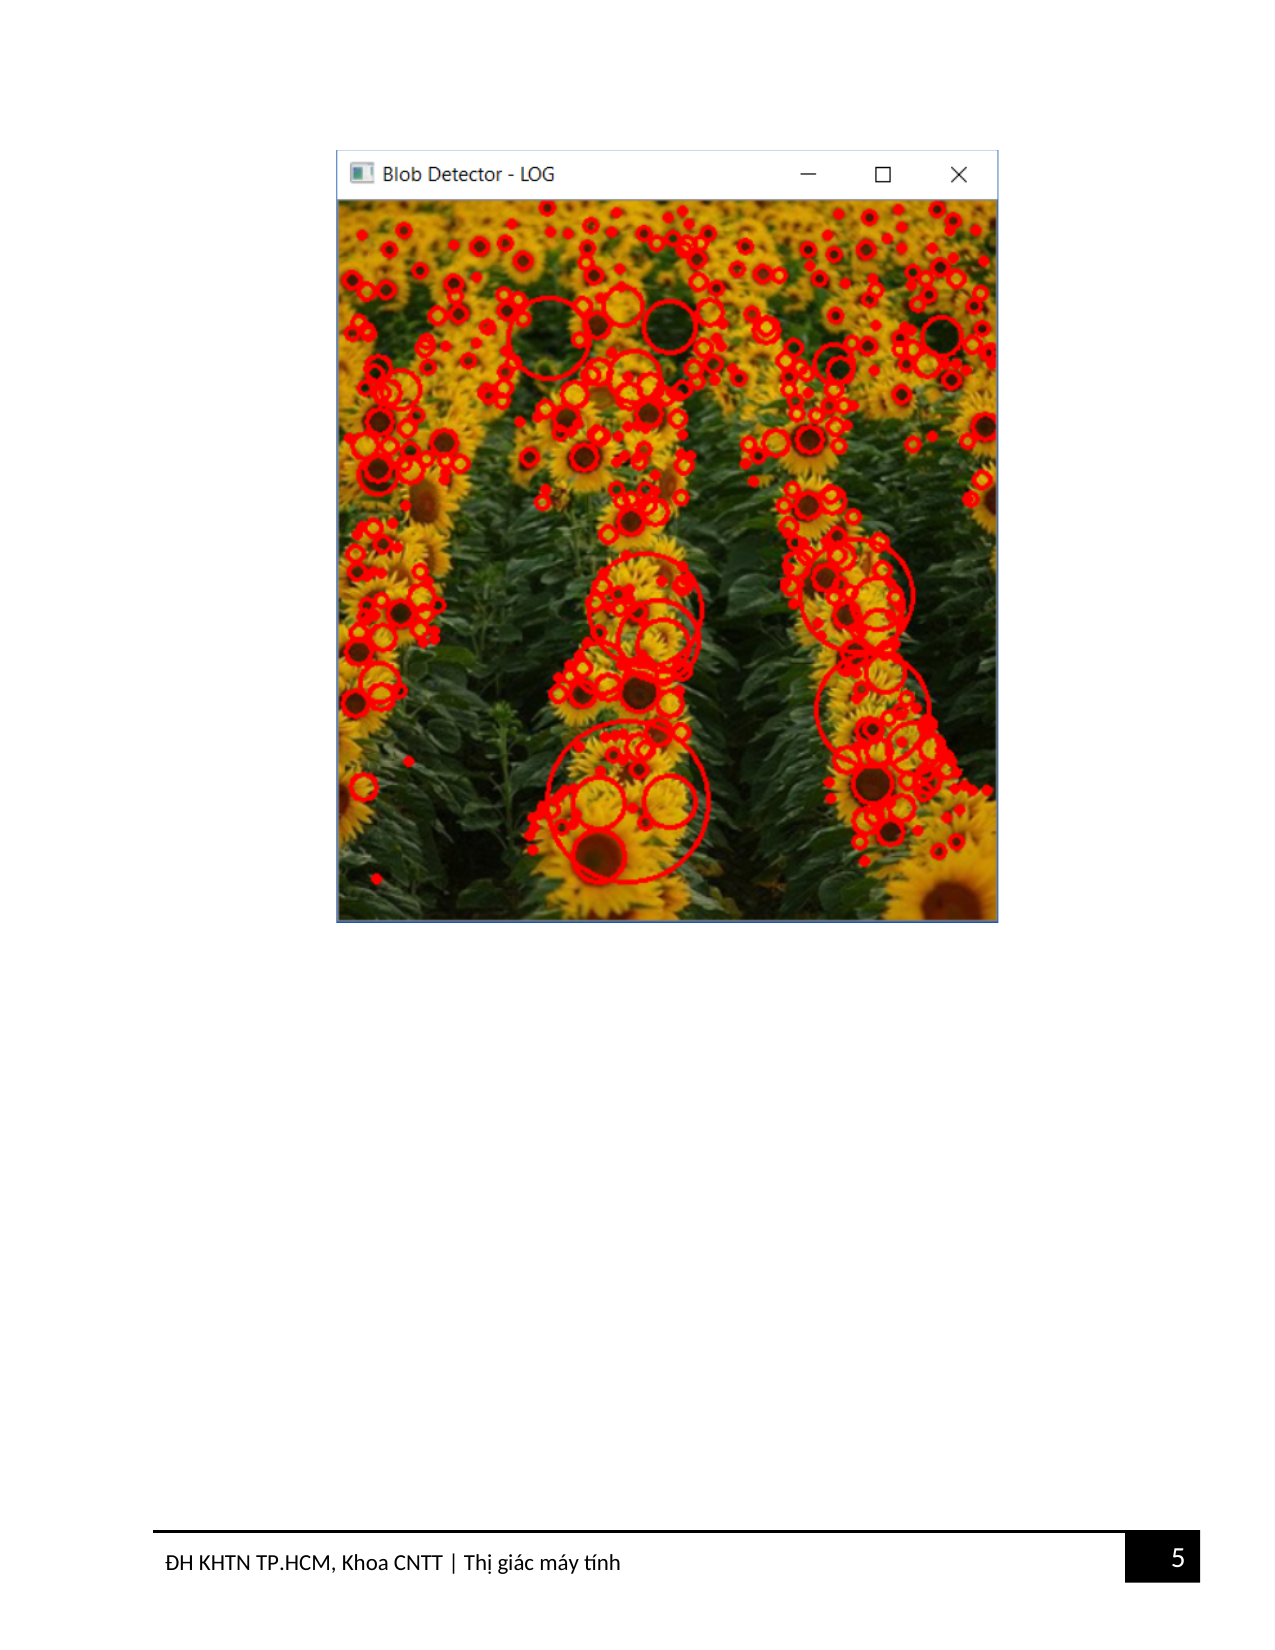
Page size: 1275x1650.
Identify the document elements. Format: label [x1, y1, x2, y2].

picture [336, 150, 999, 923]
